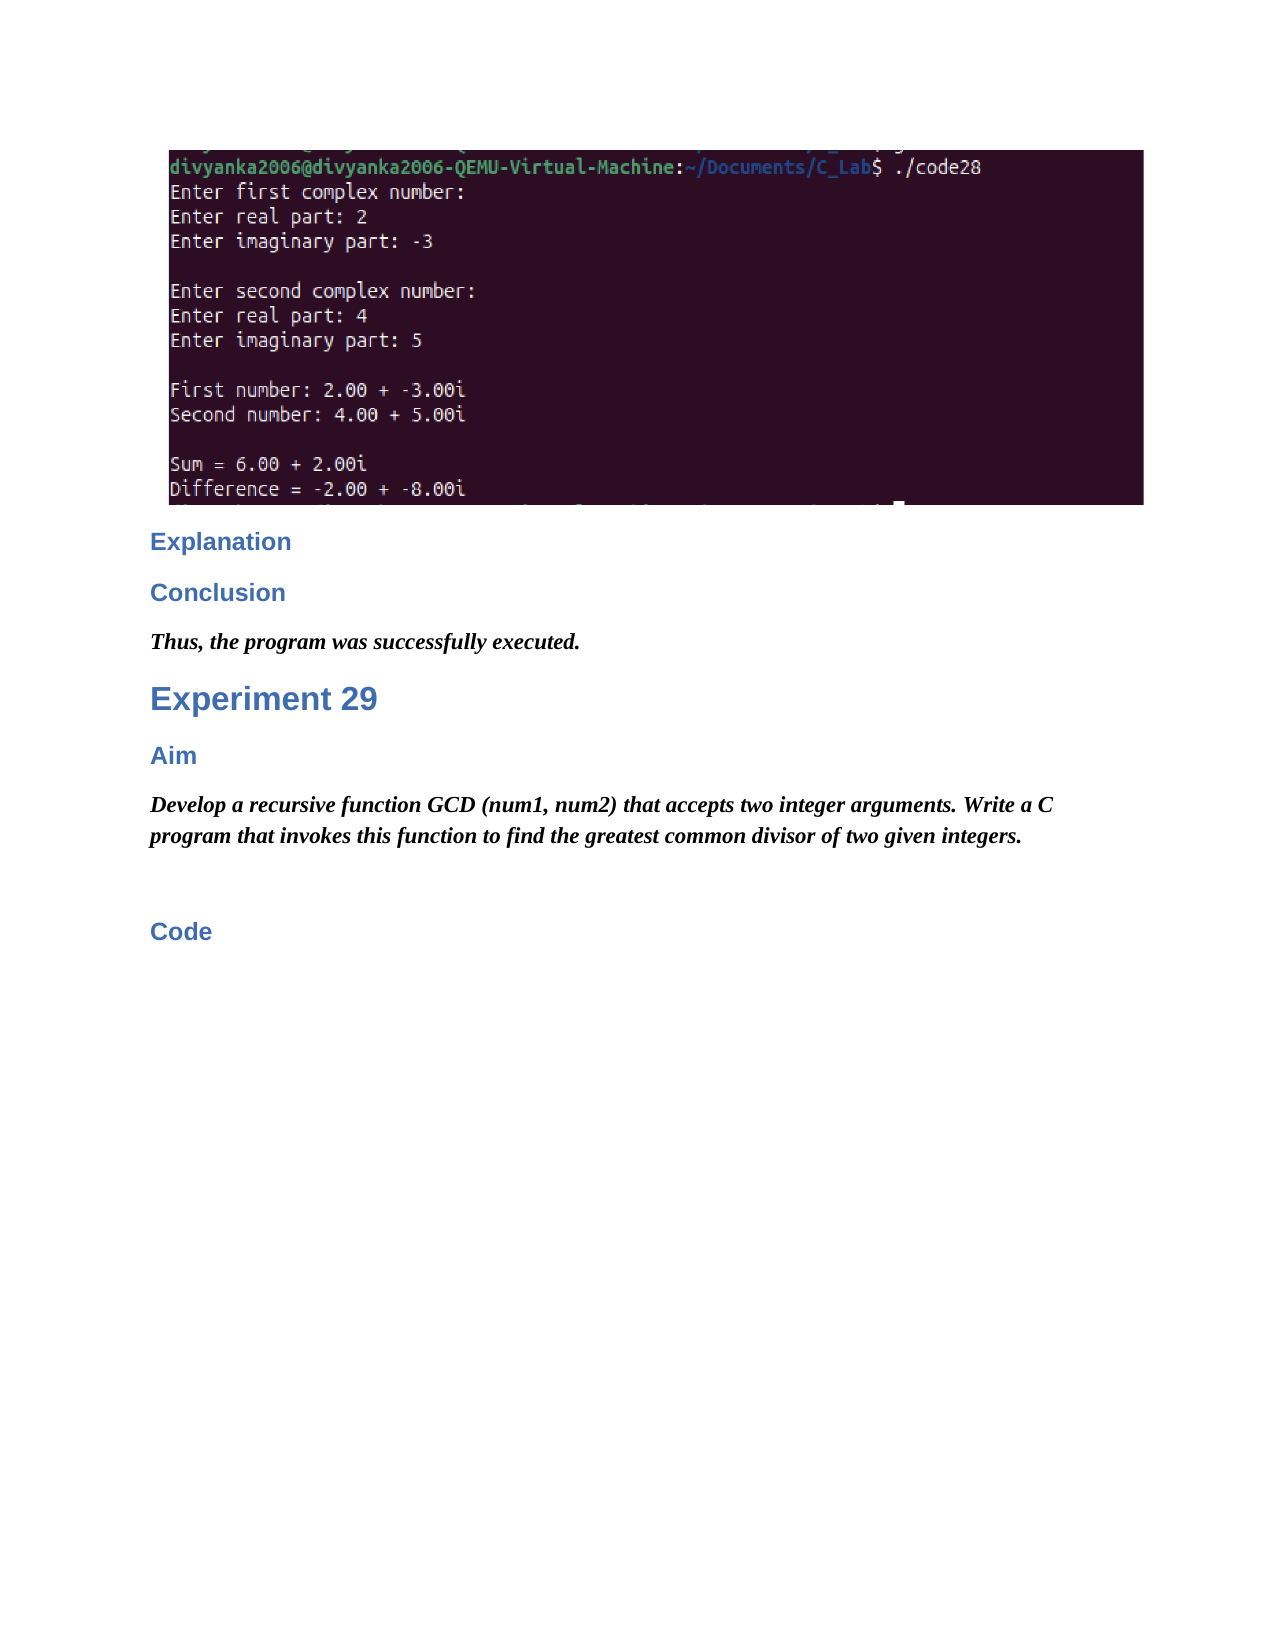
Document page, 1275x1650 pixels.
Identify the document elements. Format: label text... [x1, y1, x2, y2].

text Code [150, 917, 1125, 946]
text Aim [150, 741, 1125, 770]
text Conclusion [150, 578, 1125, 607]
text Develop a recursive function GCD (num1, num2) that accepts two integer arguments. Write a C program that invokes this function to find the greatest common divisor of two given integers. [150, 791, 1125, 848]
text Thus, the program was successfully executed. [150, 628, 1125, 655]
text Experiment 29 [150, 679, 1125, 718]
text Explanation [150, 527, 1125, 556]
